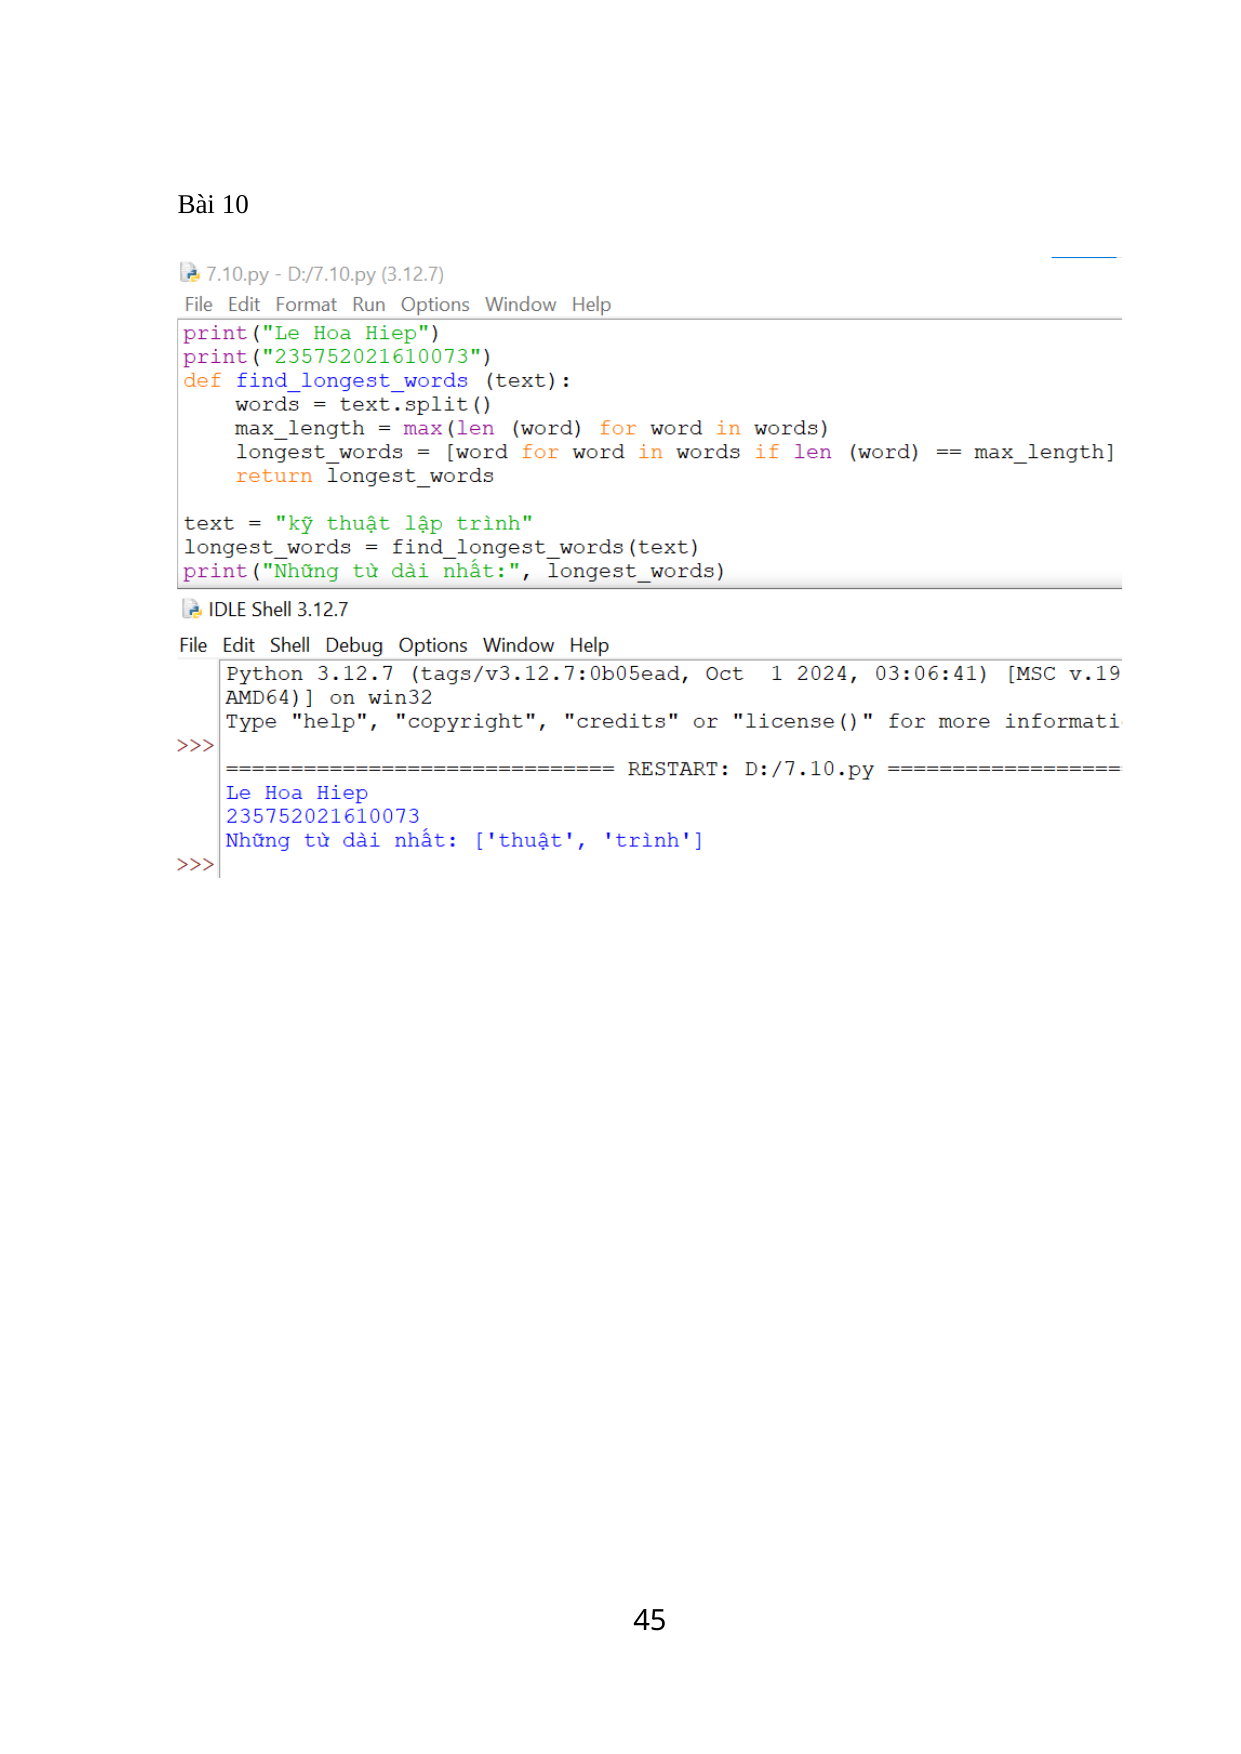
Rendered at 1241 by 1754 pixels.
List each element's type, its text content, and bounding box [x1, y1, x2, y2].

text Bài 10 [177, 188, 1122, 219]
picture [177, 257, 1123, 878]
